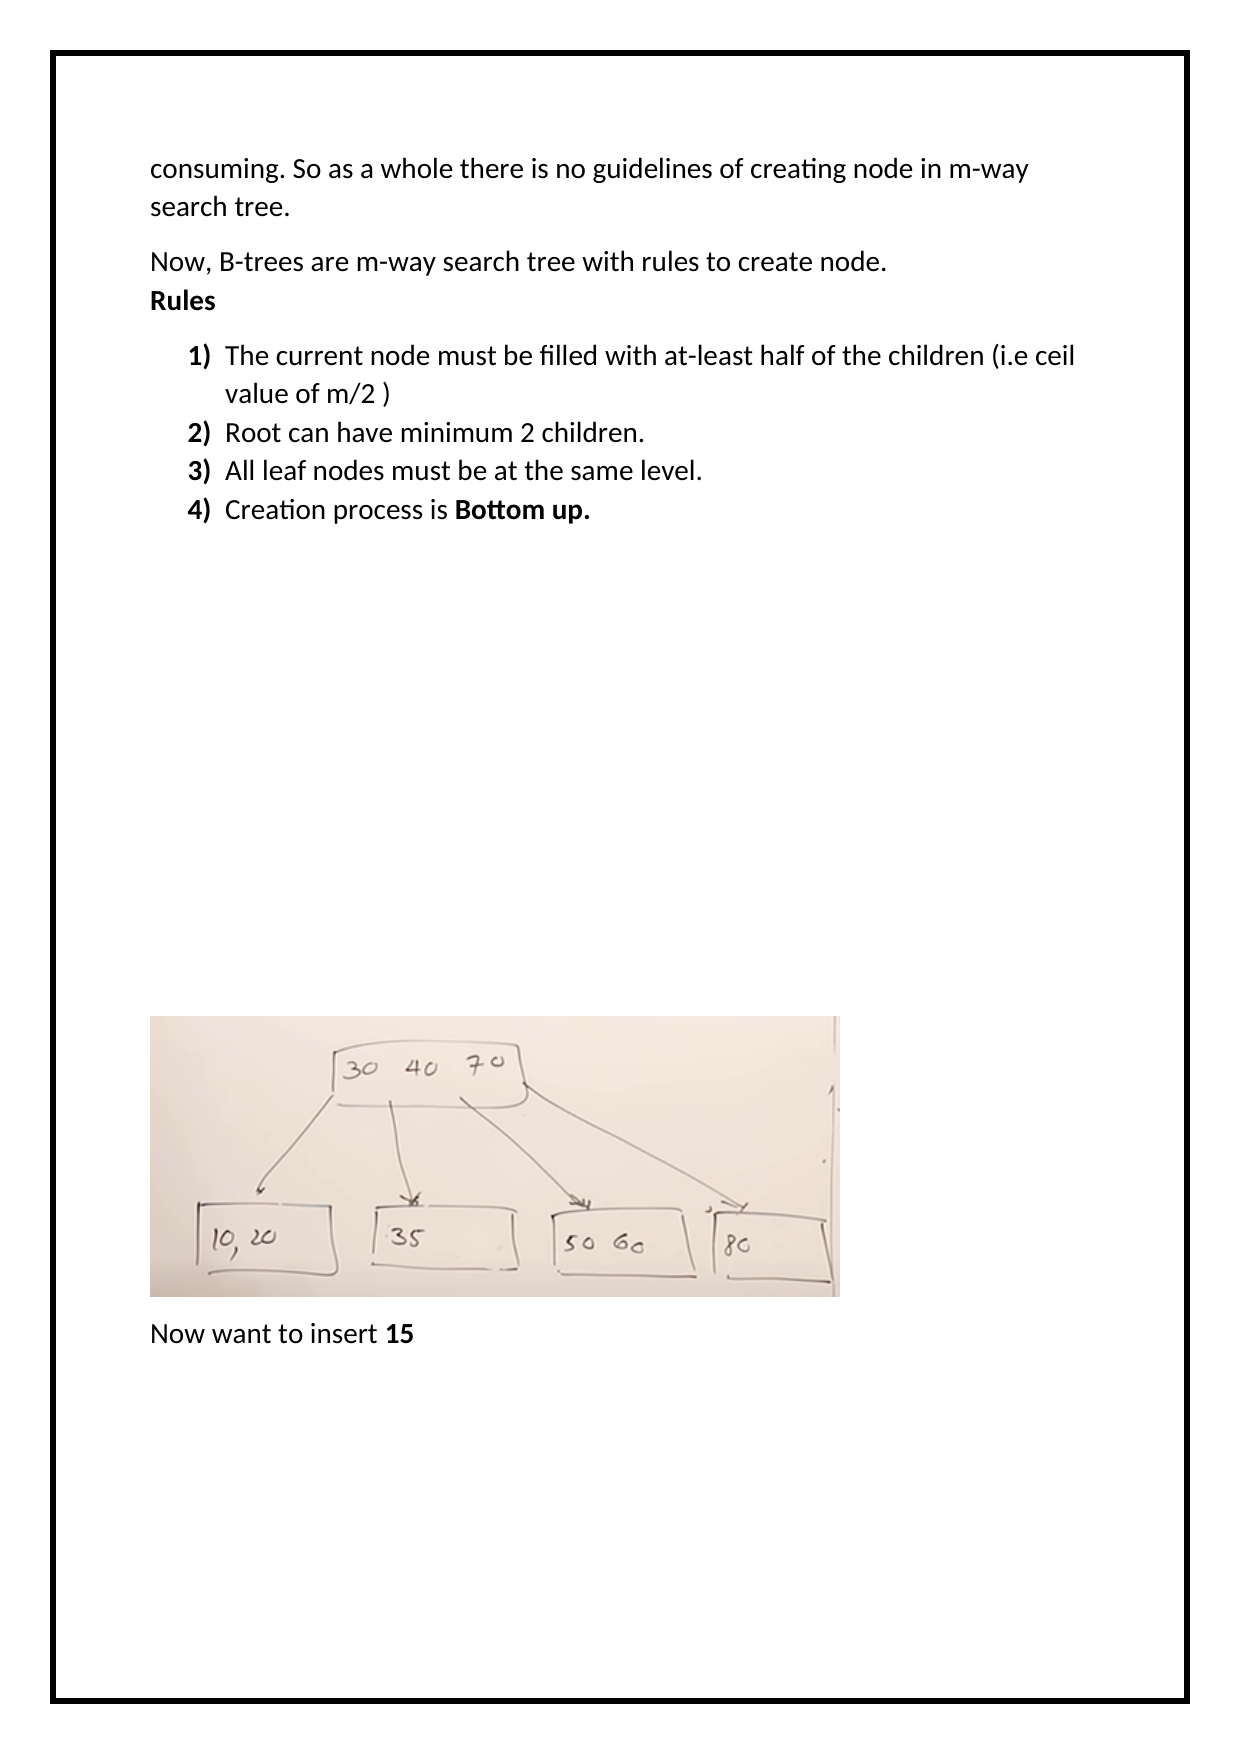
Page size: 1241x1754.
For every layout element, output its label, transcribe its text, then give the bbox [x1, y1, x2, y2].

picture [150, 1016, 840, 1297]
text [150, 150, 1090, 224]
list Creation process is Bottom up. [187, 491, 1090, 526]
text Now want to insert 15 [150, 1315, 1090, 1351]
list All leaf nodes must be at the same level. [187, 452, 1090, 488]
list The current node must be filled with at-least half of the children (i.e ceil value of m/2 ) [187, 337, 1090, 411]
text Now, B-trees are m-way search tree with rules to create node. Rules [150, 243, 1090, 318]
list Root can have minimum 2 children. [187, 414, 1090, 449]
